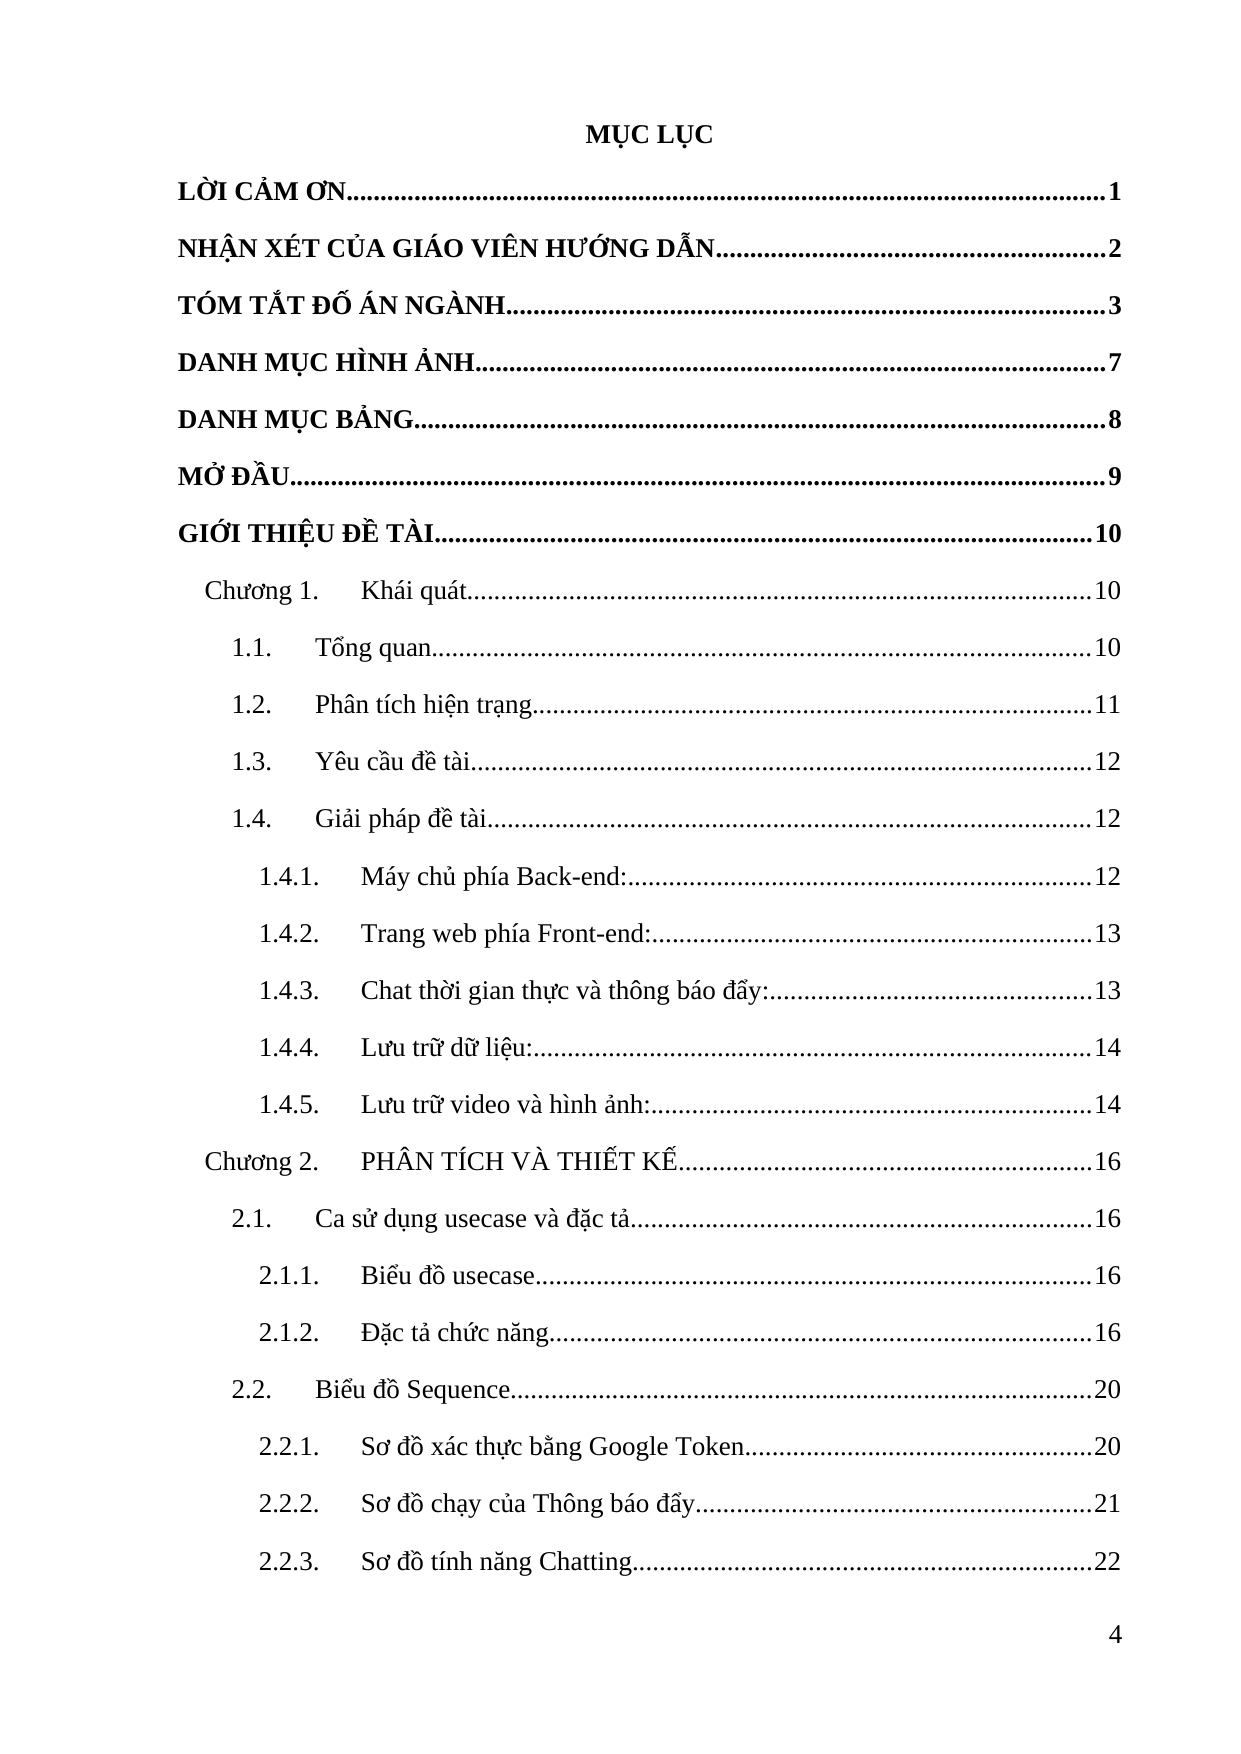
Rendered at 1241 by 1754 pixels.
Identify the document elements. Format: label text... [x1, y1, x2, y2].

text 1.3. Yêu cầu đề tài 12 [231, 746, 1122, 777]
text TÓM TẮT ĐỐ ÁN NGÀNH 3 [177, 289, 1122, 320]
text 2.2. Biểu đồ Sequence 20 [231, 1373, 1122, 1404]
text Chương 2. PHÂN TÍCH VÀ THIẾT KẾ 16 [204, 1145, 1122, 1176]
text MỤC LỤC [177, 118, 1122, 149]
text 1.4.4. Lưu trữ dữ liệu: 14 [258, 1031, 1122, 1062]
text MỞ ĐẦU 9 [177, 460, 1122, 491]
text LỜI CẢM ƠN 1 [177, 175, 1122, 206]
text 1.4.1. Máy chủ phía Back-end: 12 [258, 860, 1122, 891]
text 1.4. Giải pháp đề tài 12 [231, 803, 1122, 834]
text 1.4.5. Lưu trữ video và hình ảnh: 14 [258, 1088, 1122, 1119]
text 2.1.2. Đặc tả chức năng 16 [258, 1316, 1122, 1347]
text 2.1.1. Biểu đồ usecase 16 [258, 1259, 1122, 1290]
text DANH MỤC BẢNG 8 [177, 403, 1122, 434]
text 1.1. Tổng quan 10 [231, 631, 1122, 662]
text DANH MỤC HÌNH ẢNH 7 [177, 346, 1122, 377]
text NHẬN XÉT CỦA GIÁO VIÊN HƯỚNG DẪN 2 [177, 232, 1122, 263]
text 2.1. Ca sử dụng usecase và đặc tả 16 [231, 1202, 1122, 1233]
text 2.2.2. Sơ đồ chạy của Thông báo đẩy 21 [258, 1488, 1122, 1519]
text 2.2.1. Sơ đồ xác thực bằng Google Token 20 [258, 1431, 1122, 1462]
text 1.4.2. Trang web phía Front-end: 13 [258, 917, 1122, 948]
text 1.4.3. Chat thời gian thực và thông báo đẩy: 13 [258, 974, 1122, 1005]
text Chương 1. Khái quát 10 [204, 574, 1122, 605]
text 2.2.3. Sơ đồ tính năng Chatting 22 [258, 1545, 1122, 1576]
text 1.2. Phân tích hiện trạng 11 [231, 688, 1122, 719]
text GIỚI THIỆU ĐỀ TÀI 10 [177, 517, 1122, 548]
